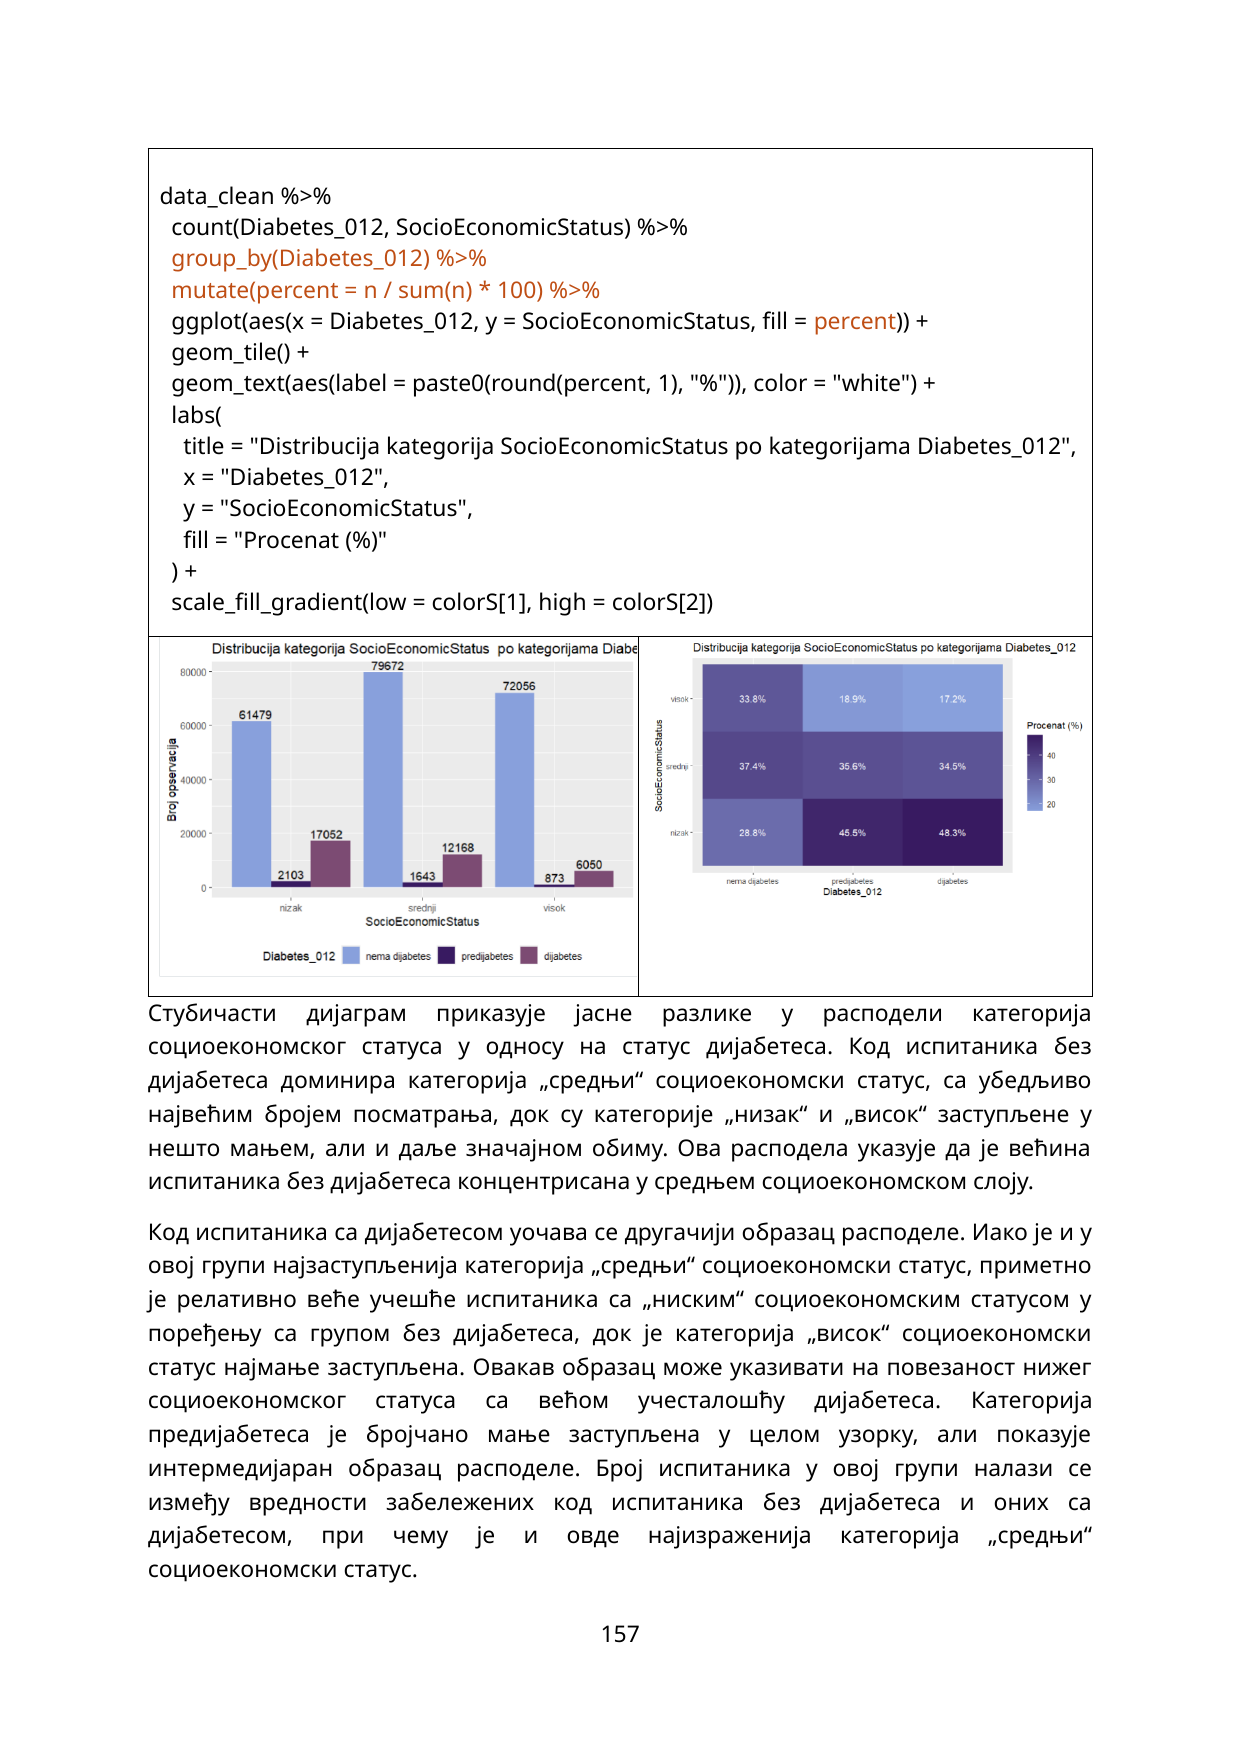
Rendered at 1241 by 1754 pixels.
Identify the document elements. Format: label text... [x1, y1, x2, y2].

picture [159, 637, 638, 977]
picture [649, 637, 1091, 900]
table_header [149, 149, 1092, 636]
table_cell [639, 637, 1092, 996]
table_cell [149, 637, 638, 996]
text Код испитаника са дијабетесом уочава се другачији образац расподеле. Иако је и у овој групи најзаступљенија категорија „средњи“ социоекономски статус, приметно је релативно веће учешће испитаника са „ниским“ социоекономским статусом у поређењу са групом без дијабетеса, док је категорија „висок“ социоекономски статус најмање заступљена. Овакав образац може указивати на повезаност нижег социоекономског статуса са већом учесталошћу дијабетеса. Категорија предијабетеса је бројчано мање заступљена у целом узорку, али показује интермедијаран образац расподеле. Број испитаника у овој групи налази се између вредности забележених код испитаника без дијабетеса и оних са дијабетесом, при чему је и овде најизраженија категорија „средњи“ социоекономски статус. [148, 1216, 1093, 1584]
text Стубичасти дијаграм приказује јасне разлике у расподели категорија социоекономског статуса у односу на статус дијабетеса. Код испитаника без дијабетеса доминира категорија „средњи“ социоекономски статус, са убедљиво највећим бројем посматрања, док су категорије „низак“ и „висок“ заступљене у нешто мањем, али и даље значајном обиму. Ова расподела указује да је већина испитаника без дијабетеса концентрисана у средњем социоекономском слоју. [148, 997, 1093, 1197]
